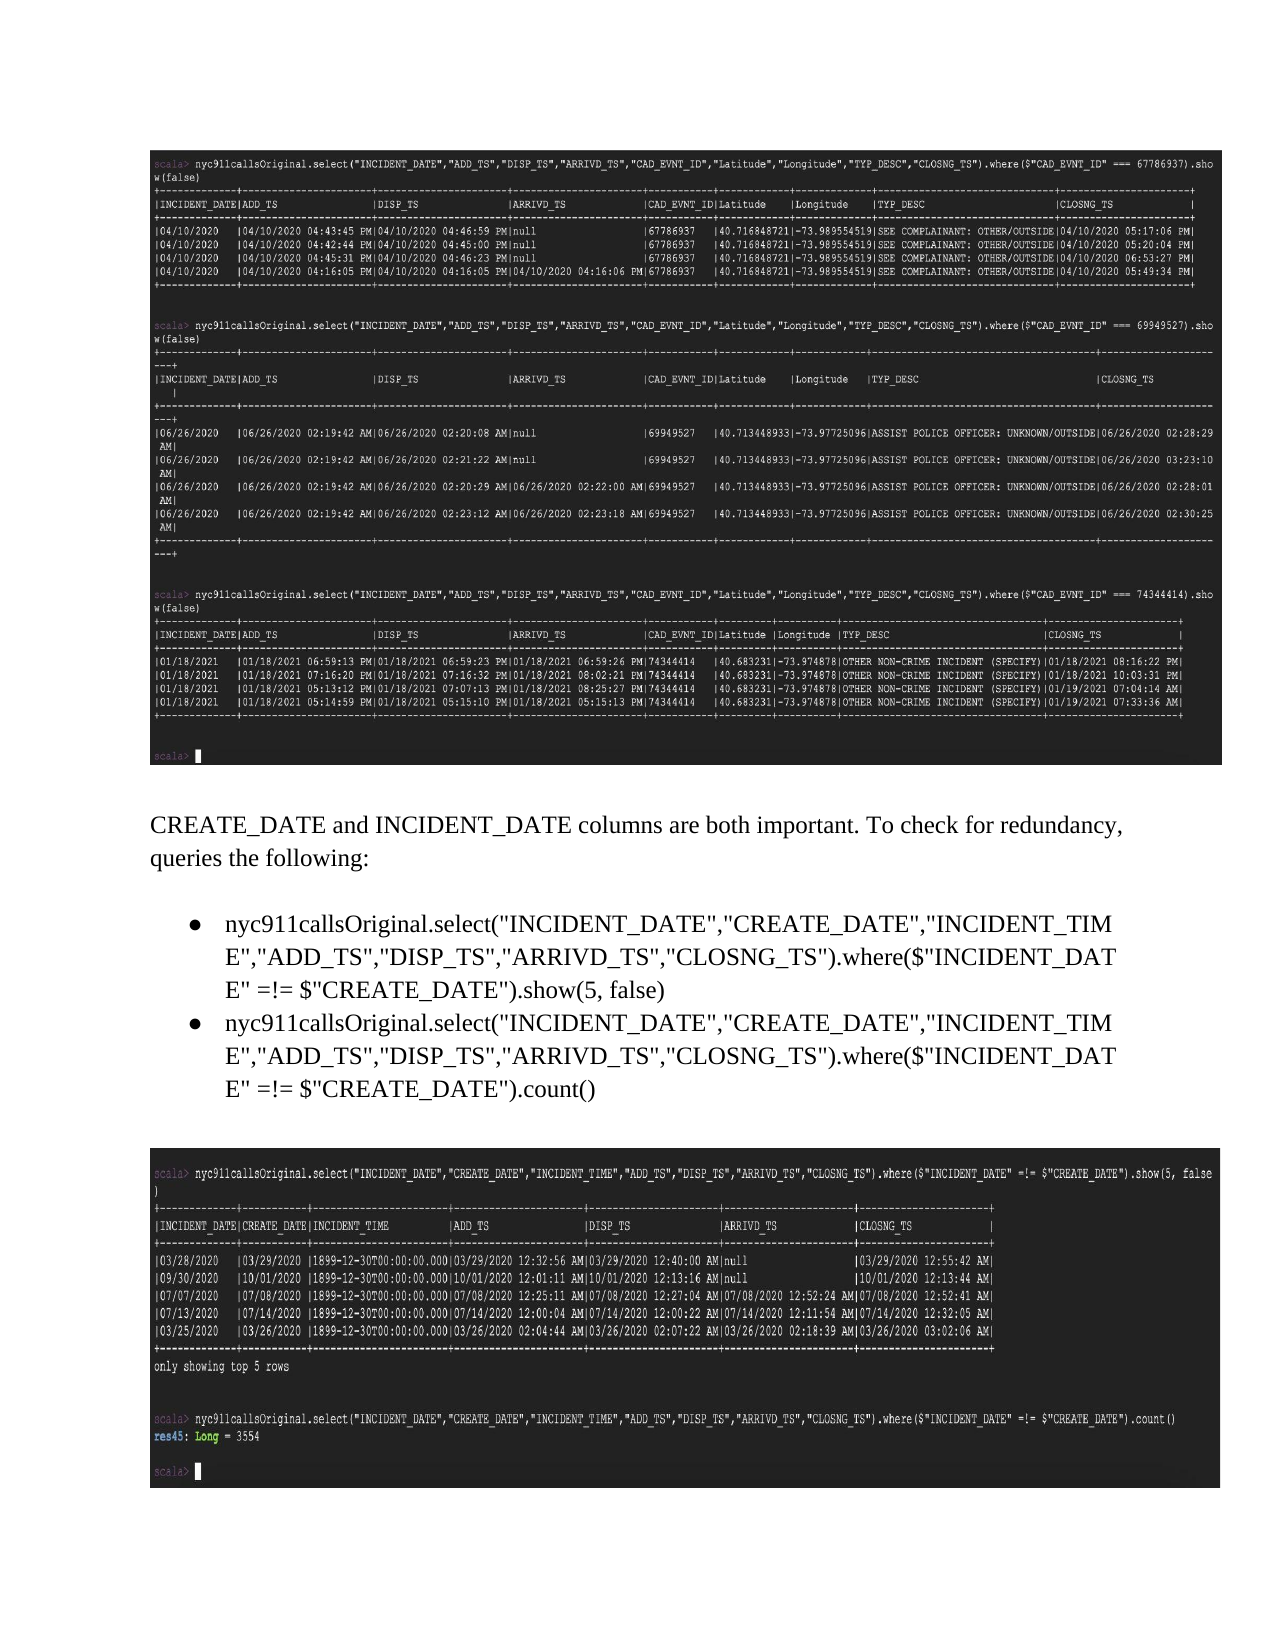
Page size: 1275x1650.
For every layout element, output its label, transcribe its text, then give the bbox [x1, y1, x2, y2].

picture [150, 150, 1222, 765]
text CREATE_DATE and INCIDENT_DATE columns are both important. To check for redundancy, queries the following: [150, 810, 1125, 872]
list nyc911callsOriginal.select("INCIDENT_DATE","CREATE_DATE","INCIDENT_TIME","ADD_TS","DISP_TS","ARRIVD_TS","CLOSNG_TS").where($"INCIDENT_DATE" =!= $"CREATE_DATE").count() [187, 1008, 1125, 1103]
picture [150, 1148, 1221, 1488]
list nyc911callsOriginal.select("INCIDENT_DATE","CREATE_DATE","INCIDENT_TIME","ADD_TS","DISP_TS","ARRIVD_TS","CLOSNG_TS").where($"INCIDENT_DATE" =!= $"CREATE_DATE").show(5, false) [187, 909, 1125, 1004]
